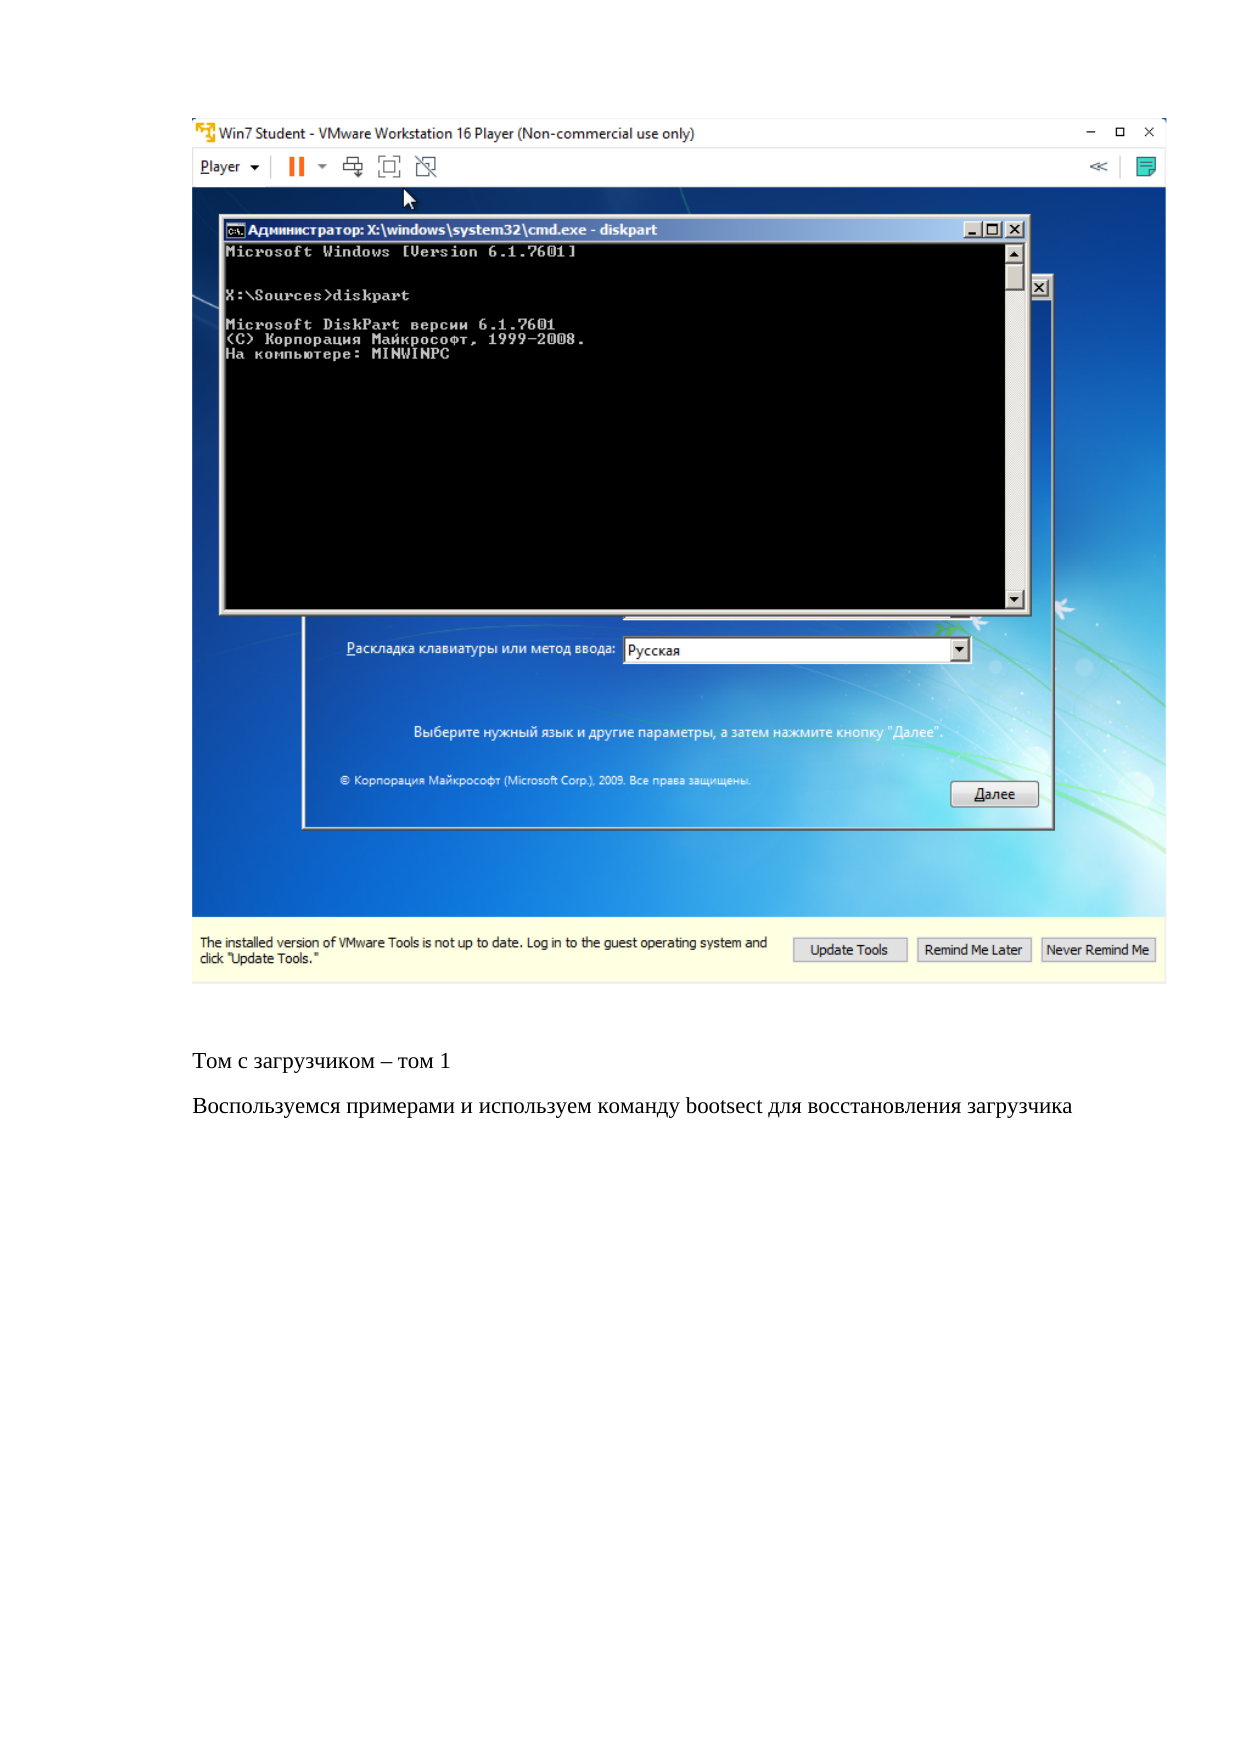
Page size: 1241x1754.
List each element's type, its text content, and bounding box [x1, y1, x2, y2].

picture [192, 118, 1167, 984]
text Воспользуемся примерами и используем команду bootsect для восстановления загрузчика [162, 1092, 1152, 1119]
text Том с загрузчиком – том 1 [162, 1047, 1152, 1073]
